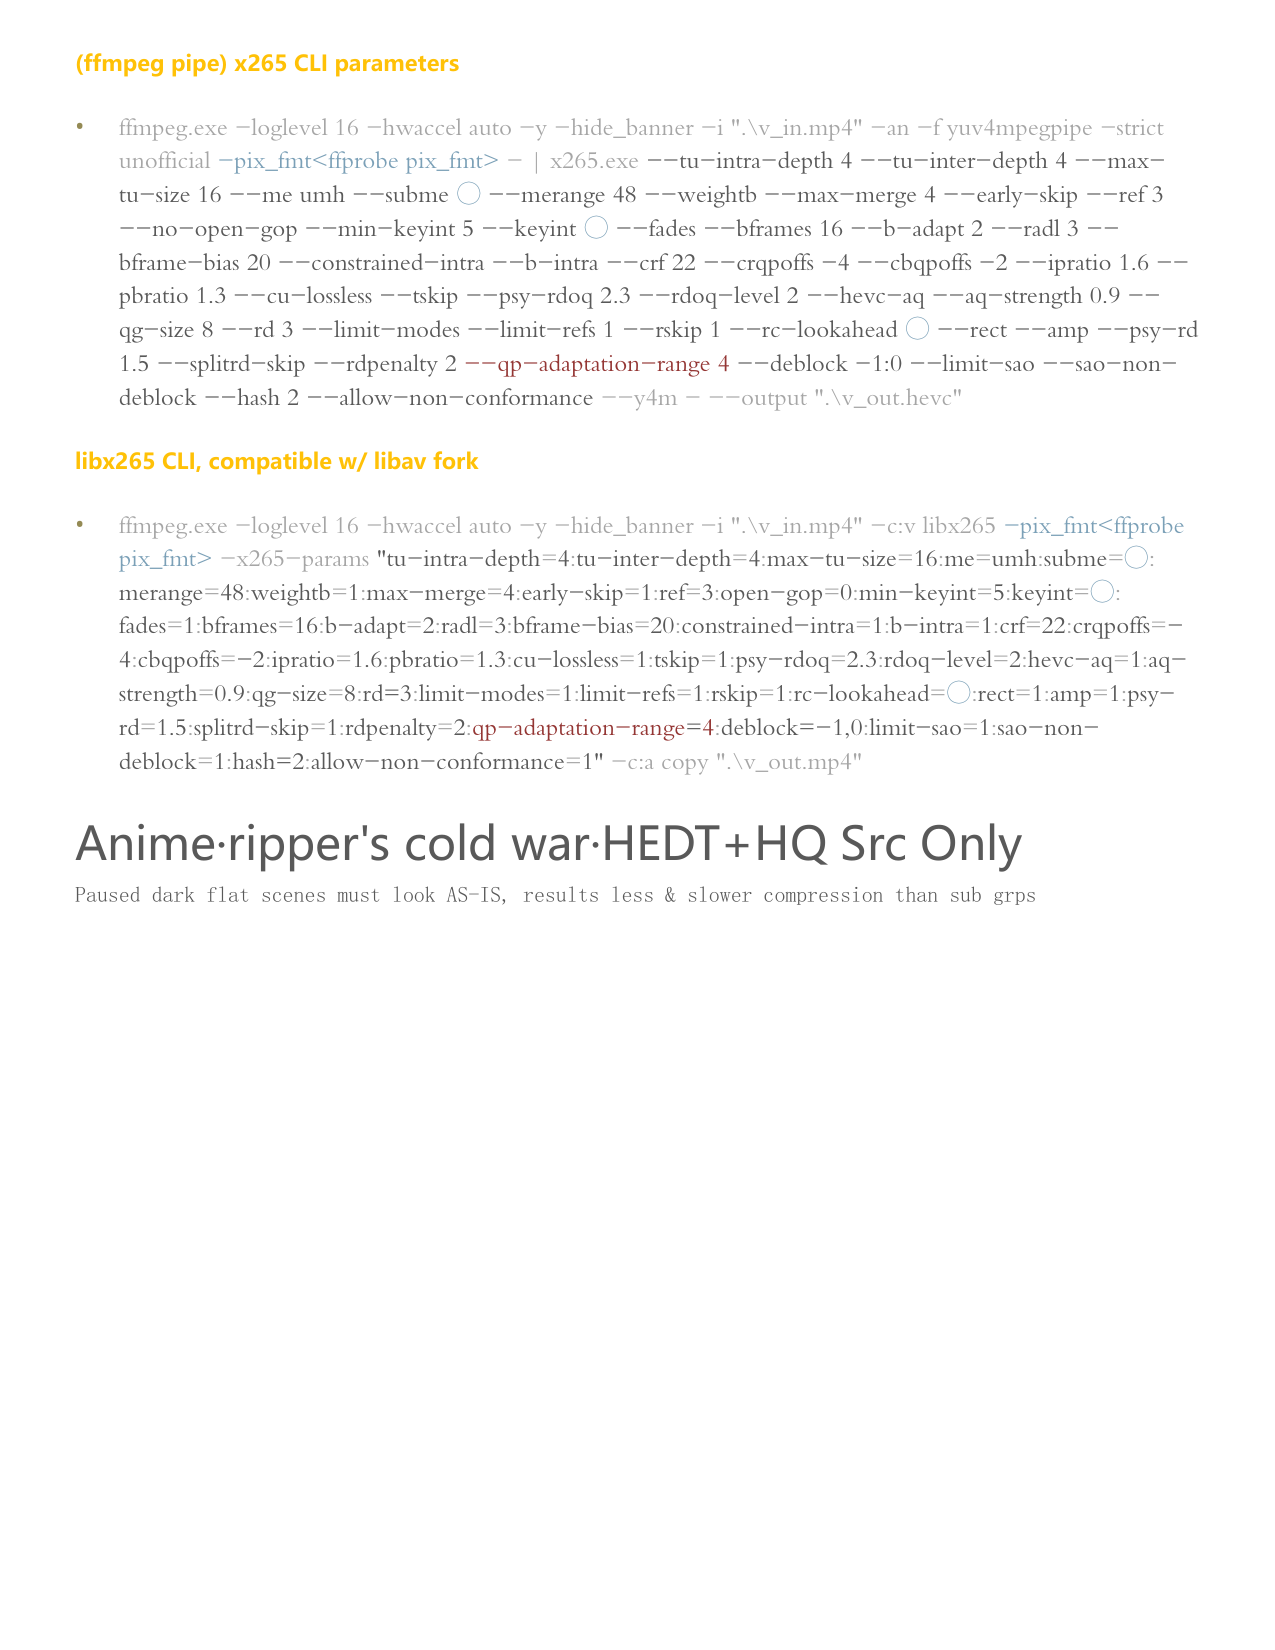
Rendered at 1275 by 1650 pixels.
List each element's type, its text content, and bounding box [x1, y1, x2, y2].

list ffmpeg.exe -loglevel 16 -hwaccel auto -y -hide_banner -i ".\v_in.mp4" -an -f yuv4mpegpipe -strict unofficial -pix_fmt<ffprobe pix_fmt> - | x265.exe --tu-intra-depth 4 --tu-inter-depth 4 --max-tu-size 16 --me umh --subme 〇 --merange 48 --weightb --max-merge 4 --early-skip --ref 3 --no-open-gop --min-keyint 5 --keyint 〇 --fades --bframes 16 --b-adapt 2 --radl 3 --bframe-bias 20 --constrained-intra --b-intra --crf 22 --crqpoffs -4 --cbqpoffs -2 --ipratio 1.6 --pbratio 1.3 --cu-lossless --tskip --psy-rdoq 2.3 --rdoq-level 2 --hevc-aq --aq-strength 0.9 --qg-size 8 --rd 3 --limit-modes --limit-refs 1 --rskip 1 --rc-lookahead 〇 --rect --amp --psy-rd 1.5 --splitrd-skip --rdpenalty 2 --qp-adaptation-range 4 --deblock -1:0 --limit-sao --sao-non-deblock --hash 2 --allow-non-conformance --y4m - --output ".\v_out.hevc" [75, 109, 1200, 415]
text (ffmpeg pipe) x265 CLI parameters [75, 46, 1200, 80]
list ffmpeg.exe -loglevel 16 -hwaccel auto -y -hide_banner -i ".\v_in.mp4" -c:v libx265 -pix_fmt<ffprobe pix_fmt> -x265-params "tu-intra-depth=4:tu-inter-depth=4:max-tu-size=16:me=umh:subme=〇:merange=48:weightb=1:max-merge=4:early-skip=1:ref=3:open-gop=0:min-keyint=5:keyint=〇:fades=1:bframes=16:b-adapt=2:radl=3:bframe-bias=20:constrained-intra=1:b-intra=1:crf=22:crqpoffs=-4:cbqpoffs=-2:ipratio=1.6:pbratio=1.3:cu-lossless=1:tskip=1:psy-rdoq=2.3:rdoq-level=2:hevc-aq=1:aq-strength=0.9:qg-size=8:rd=3:limit-modes=1:limit-refs=1:rskip=1:rc-lookahead=〇:rect=1:amp=1:psy-rd=1.5:splitrd-skip=1:rdpenalty=2:qp-adaptation-range=4:deblock=-1,0:limit-sao=1:sao-non-deblock=1:hash=2:allow-non-conformance=1" -c:a copy ".\v_out.mp4" [75, 507, 1200, 779]
text libx265 CLI, compatible w/ libav fork [75, 444, 1200, 478]
text Paused dark flat scenes must look AS-IS, results less & slower compression than sub grps [75, 876, 1200, 910]
text Anime·ripper's cold war·HEDT+HQ Src Only [75, 808, 1200, 876]
